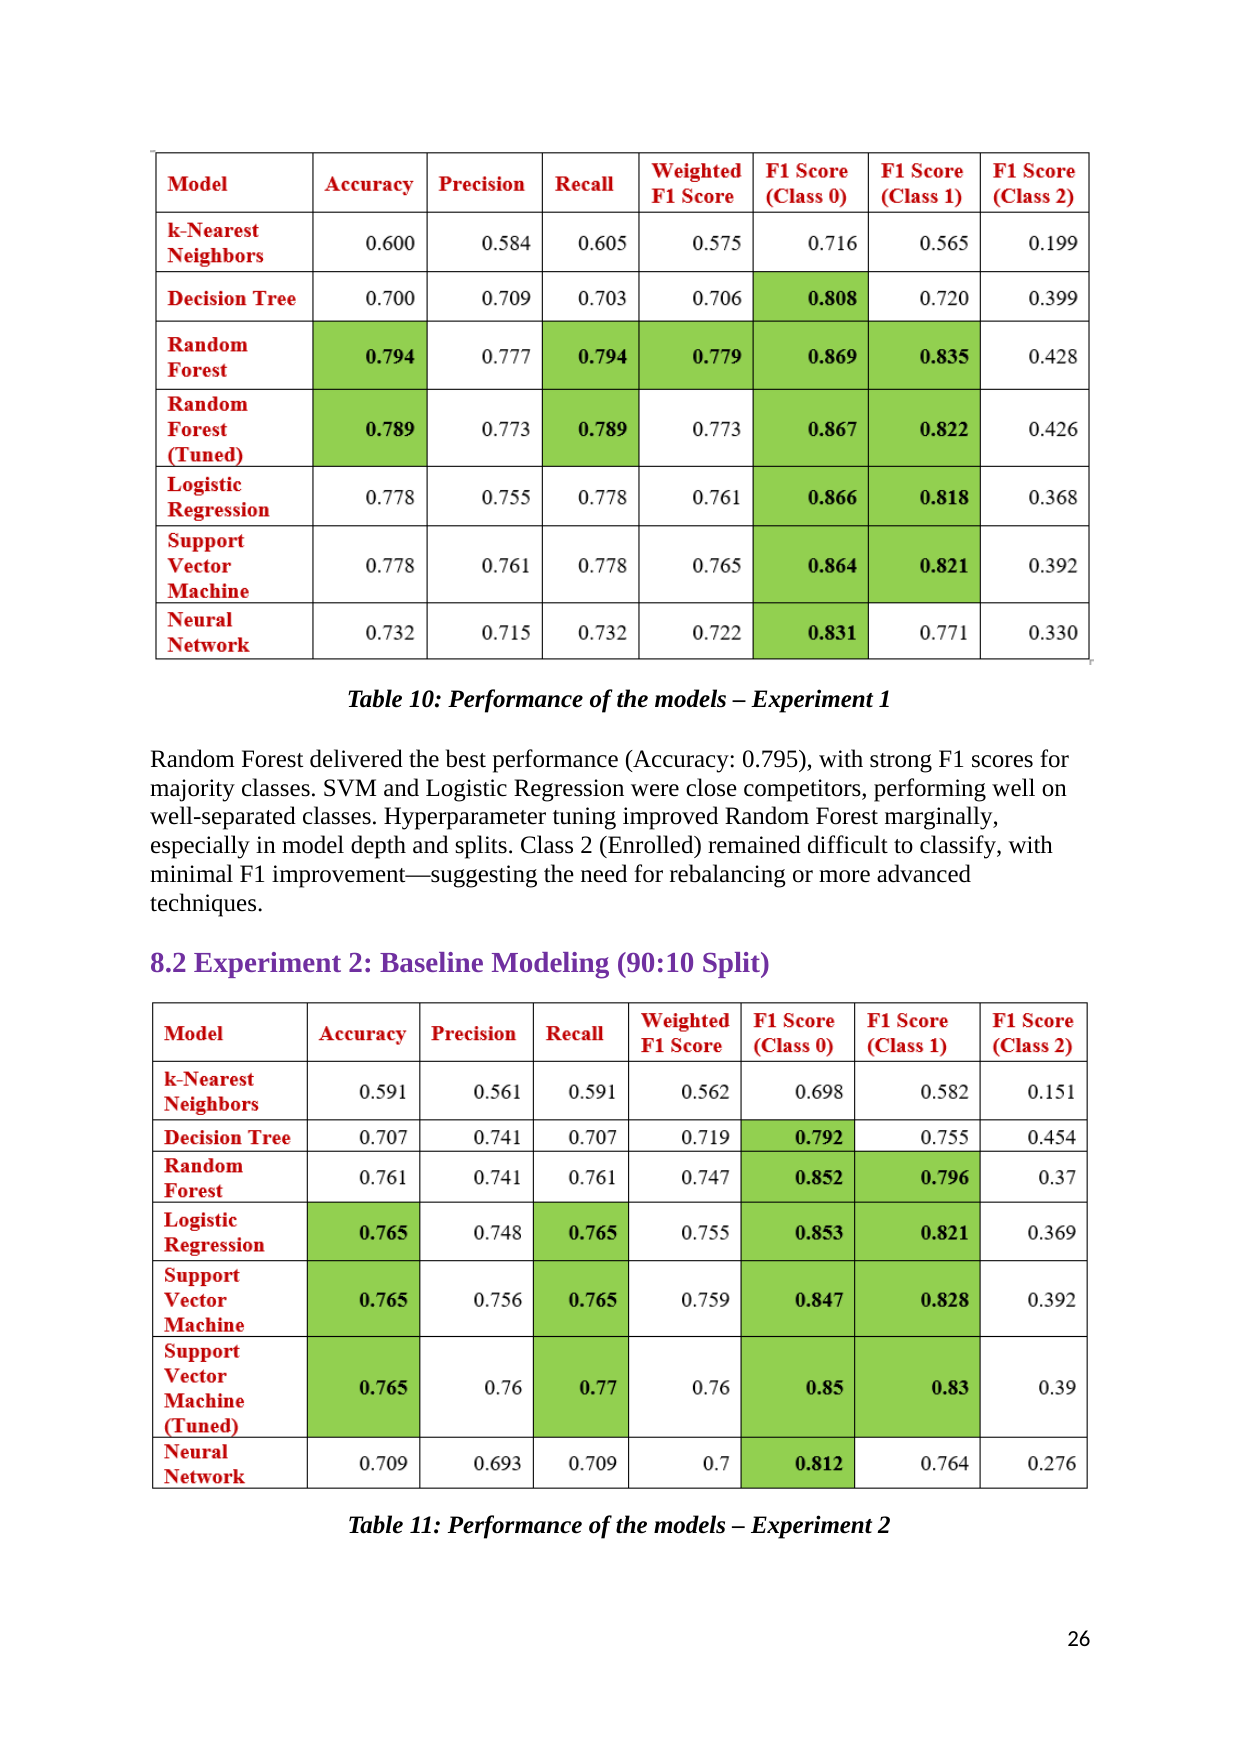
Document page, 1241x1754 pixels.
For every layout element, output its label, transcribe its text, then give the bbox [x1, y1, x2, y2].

picture [150, 150, 1094, 665]
text 8.2 Experiment 2: Baseline Modeling (90:10 Split) [150, 946, 1090, 979]
text Random Forest delivered the best performance (Accuracy: 0.795), with strong F1 scores for majority classes. SVM and Logistic Regression were close competitors, performing well on well-separated classes. Hyperparameter tuning improved Random Forest marginally, especially in model depth and splits. Class 2 (Enrolled) remained difficult to classify, with minimal F1 improvement—suggesting the need for rebalancing or more advanced techniques. [150, 744, 1090, 916]
picture [150, 998, 1091, 1492]
text Table 10: Performance of the models – Experiment 1 [150, 684, 1090, 712]
text Table 11: Performance of the models – Experiment 2 [150, 1510, 1090, 1539]
